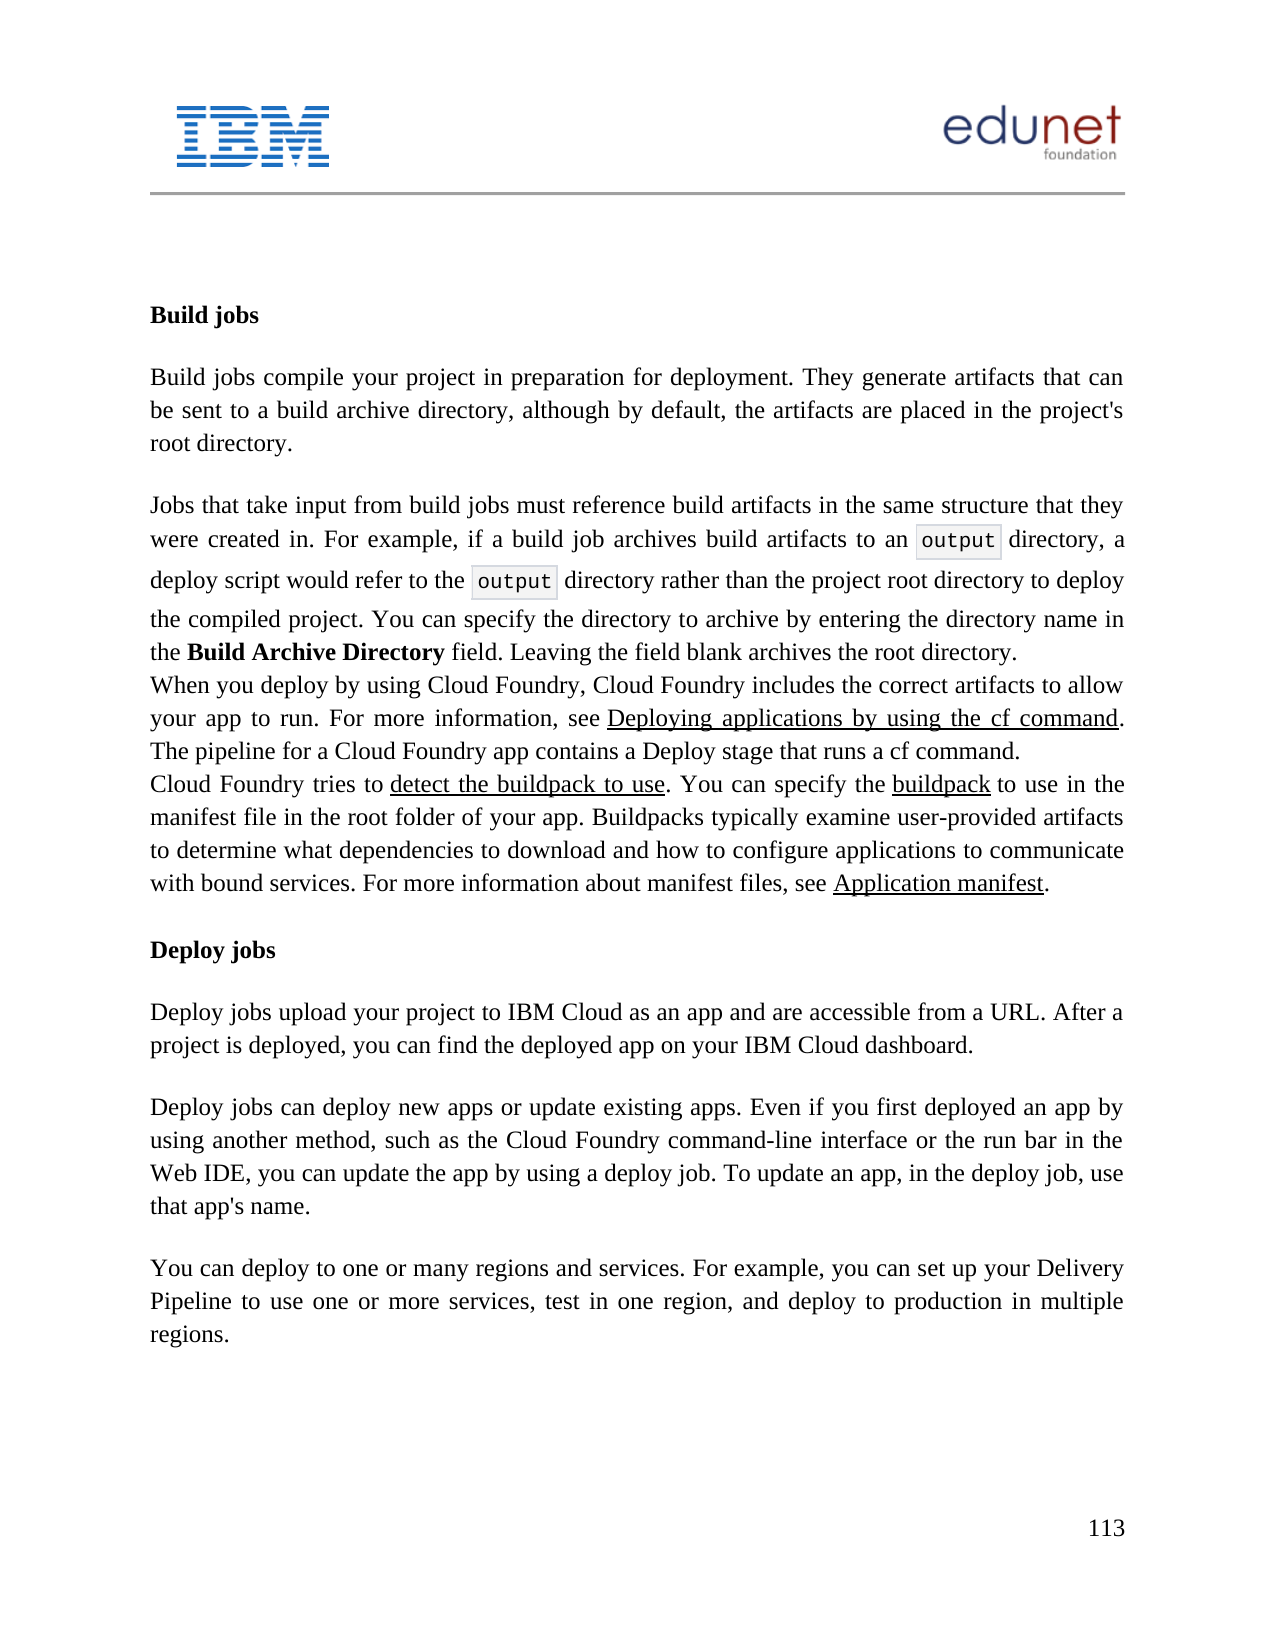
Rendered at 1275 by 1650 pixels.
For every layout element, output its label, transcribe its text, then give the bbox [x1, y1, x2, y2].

picture [941, 95, 1125, 167]
text You can deploy to one or many regions and services. For example, you can set up your Delivery Pipeline to use one or more services, test in one region, and deploy to production in multiple regions. [150, 1253, 1125, 1348]
subtitle Deploy jobs [150, 935, 1125, 963]
text Jobs that take input from build jobs must reference build artifacts in the same structure that they were created in. For example, if a build job archives build artifacts to an output directory, a deploy script would refer to the output directory rather than the project root directory to deploy the compiled project. You can specify the directory to archive by entering the directory name in the Build Archive Directory field. Leaving the field blank archives the root directory. [150, 490, 1125, 666]
subtitle Build jobs [150, 300, 1125, 328]
text Deploy jobs upload your project to IBM Cloud as an app and are accessible from a URL. After a project is deployed, you can find the deployed app on your IBM Cloud dashboard. [150, 997, 1125, 1059]
text Cloud Foundry tries to detect the buildpack to use. You can specify the buildpack to use in the manifest file in the root folder of your app. Buildpacks typically examine user-provided artifacts to determine what dependencies to download and how to configure applications to communicate with bound services. For more information about manifest files, see Application manifest. [150, 769, 1125, 897]
text When you deploy by using Cloud Foundry, Cloud Foundry includes the correct artifacts to allow your app to run. For more information, see Deploying applications by using the cf command. The pipeline for a Cloud Foundry app contains a Deploy stage that runs a cf command. [150, 670, 1125, 765]
text Build jobs compile your project in preparation for deployment. They generate artifacts that can be sent to a build archive directory, although by default, the artifacts are placed in the project's root directory. [150, 362, 1125, 457]
text Deploy jobs can deploy new apps or update existing apps. Even if you first deployed an app by using another method, such as the Cloud Foundry command-line interface or the run bar in the Web IDE, you can update the app by using a deploy job. To update an app, in the deploy job, use that app's name. [150, 1092, 1125, 1220]
picture [176, 106, 329, 167]
